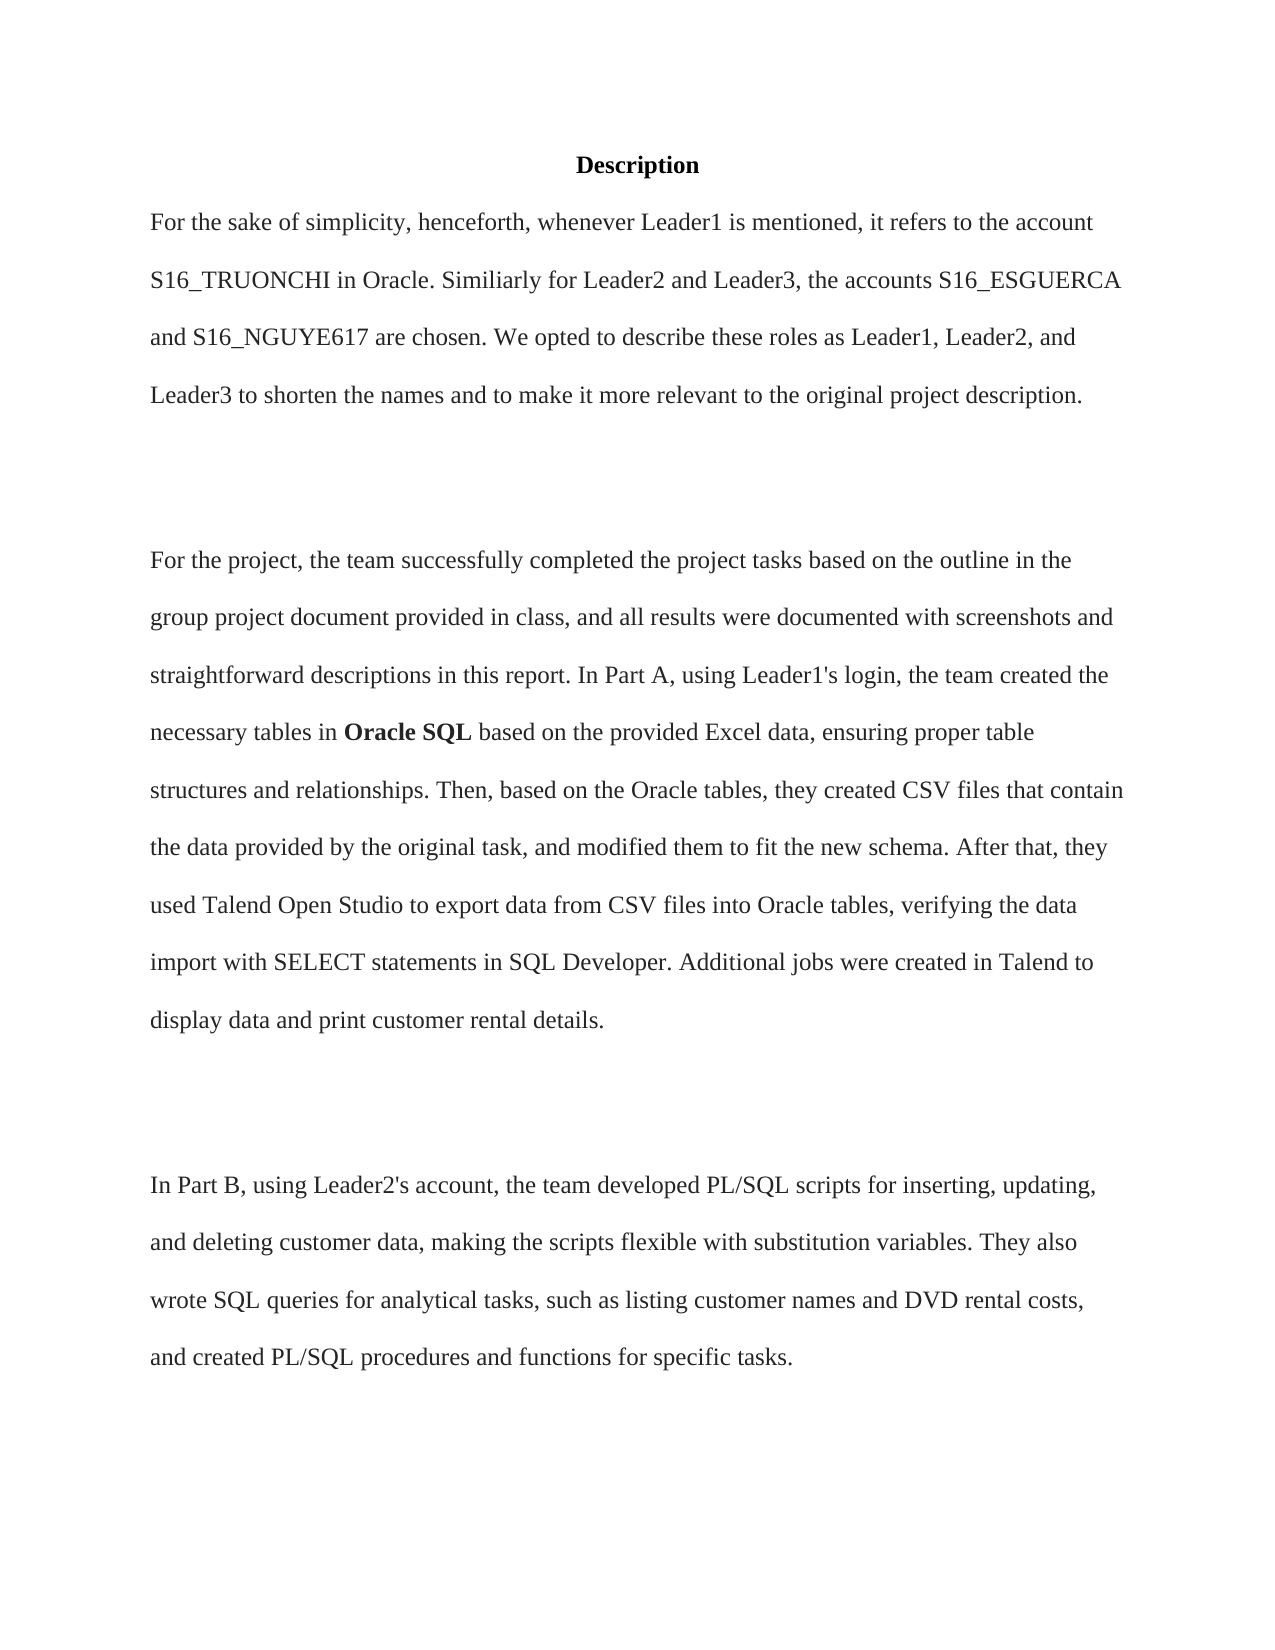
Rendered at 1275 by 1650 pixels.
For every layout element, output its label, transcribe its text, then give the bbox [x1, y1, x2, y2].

text For the sake of simplicity, henceforth, whenever Leader1 is mentioned, it refers to the account S16_TRUONCHI in Oracle. Similiarly for Leader2 and Leader3, the accounts S16_ESGUERCA and S16_NGUYE617 are chosen. We opted to describe these roles as Leader1, Leader2, and Leader3 to shorten the names and to make it more relevant to the original project description. [150, 207, 1125, 409]
text Description [150, 150, 1125, 179]
text For the project, the team successfully completed the project tasks based on the outline in the group project document provided in class, and all results were documented with screenshots and straightforward descriptions in this report. In Part A, using Leader1's login, the team created the necessary tables in Oracle SQL based on the provided Excel data, ensuring proper table structures and relationships. Then, based on the Oracle tables, they created CSV files that contain the data provided by the original task, and modified them to fit the new schema. After that, they used Talend Open Studio to export data from CSV files into Oracle tables, verifying the data import with SELECT statements in SQL Developer. Additional jobs were created in Talend to display data and print customer rental details. [150, 545, 1125, 1034]
text In Part B, using Leader2's account, the team developed PL/SQL scripts for inserting, updating, and deleting customer data, making the scripts flexible with substitution variables. They also wrote SQL queries for analytical tasks, such as listing customer names and DVD rental costs, and created PL/SQL procedures and functions for specific tasks. [150, 1170, 1125, 1371]
